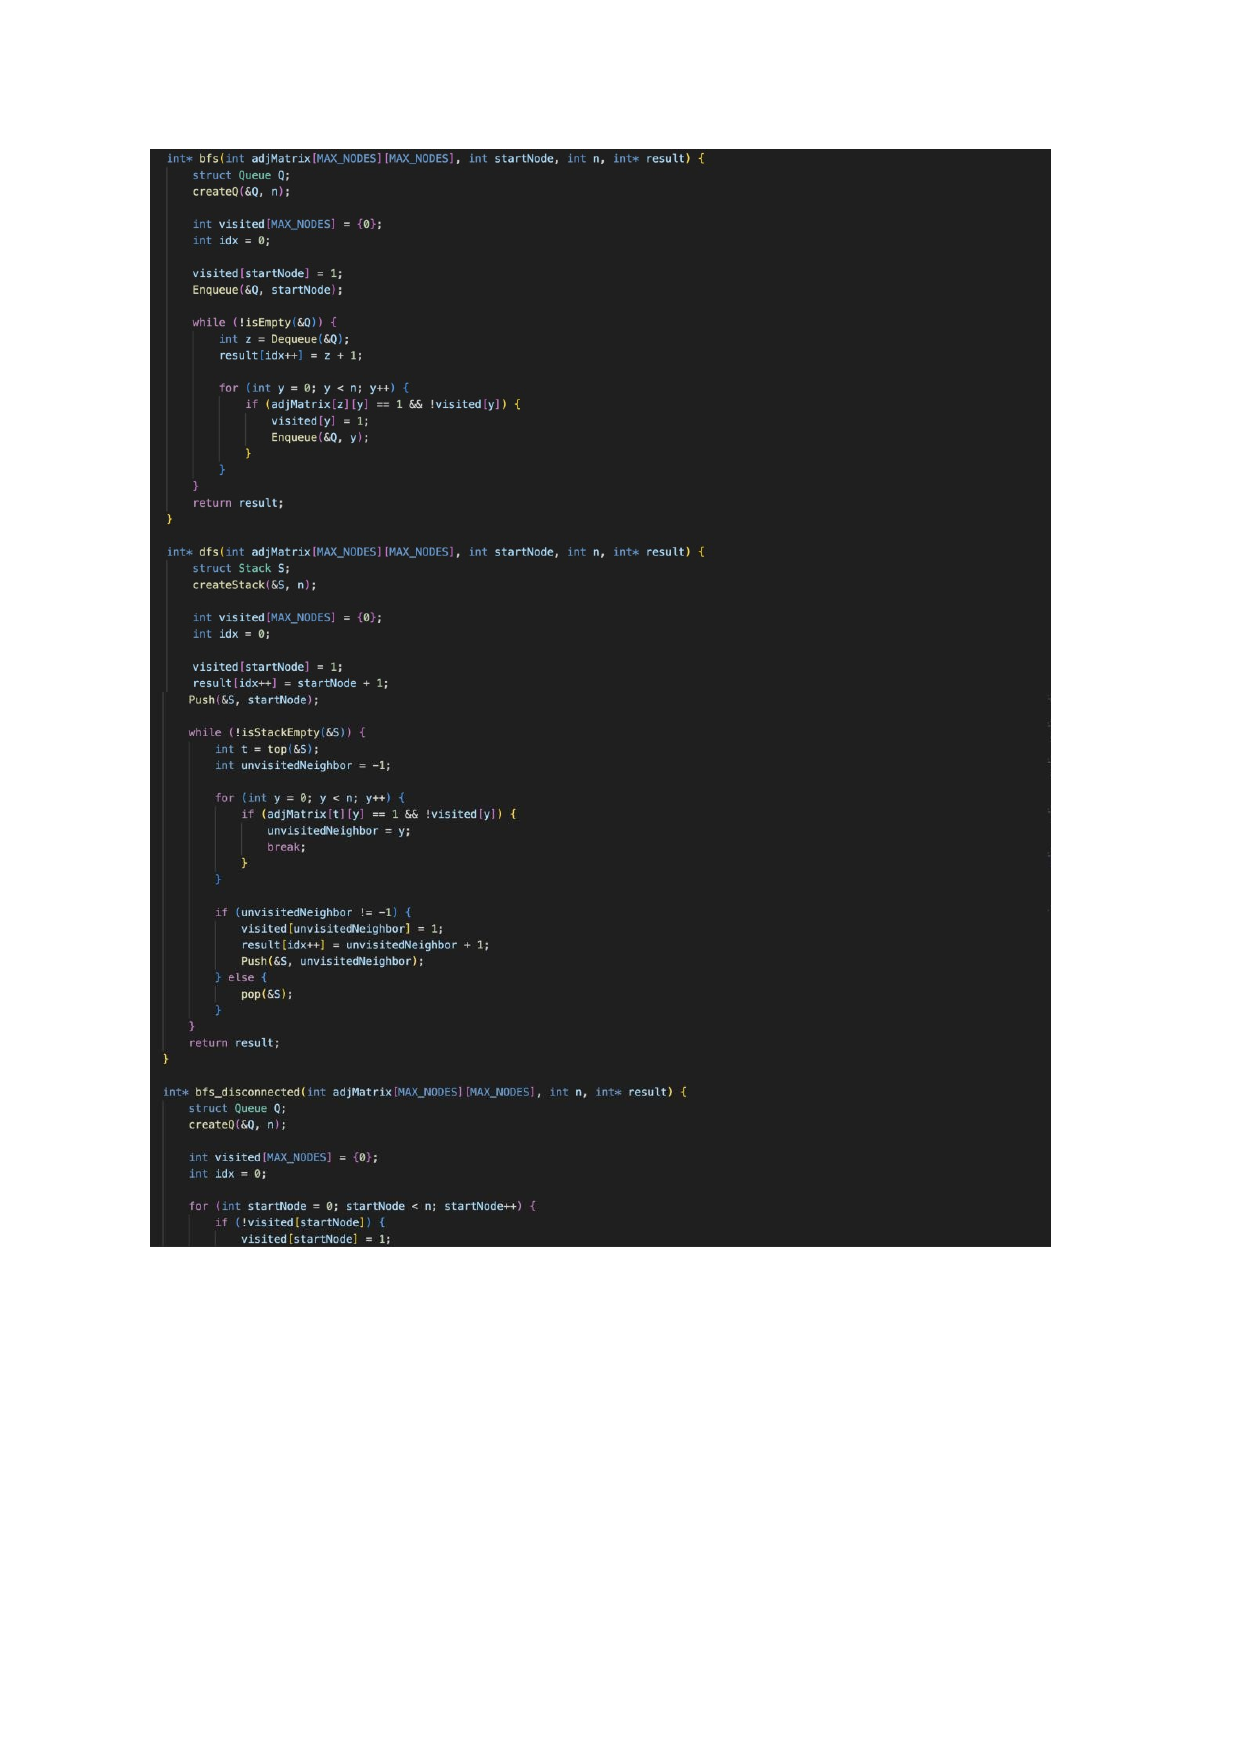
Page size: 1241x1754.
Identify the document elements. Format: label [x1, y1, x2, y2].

picture [150, 149, 1051, 1247]
